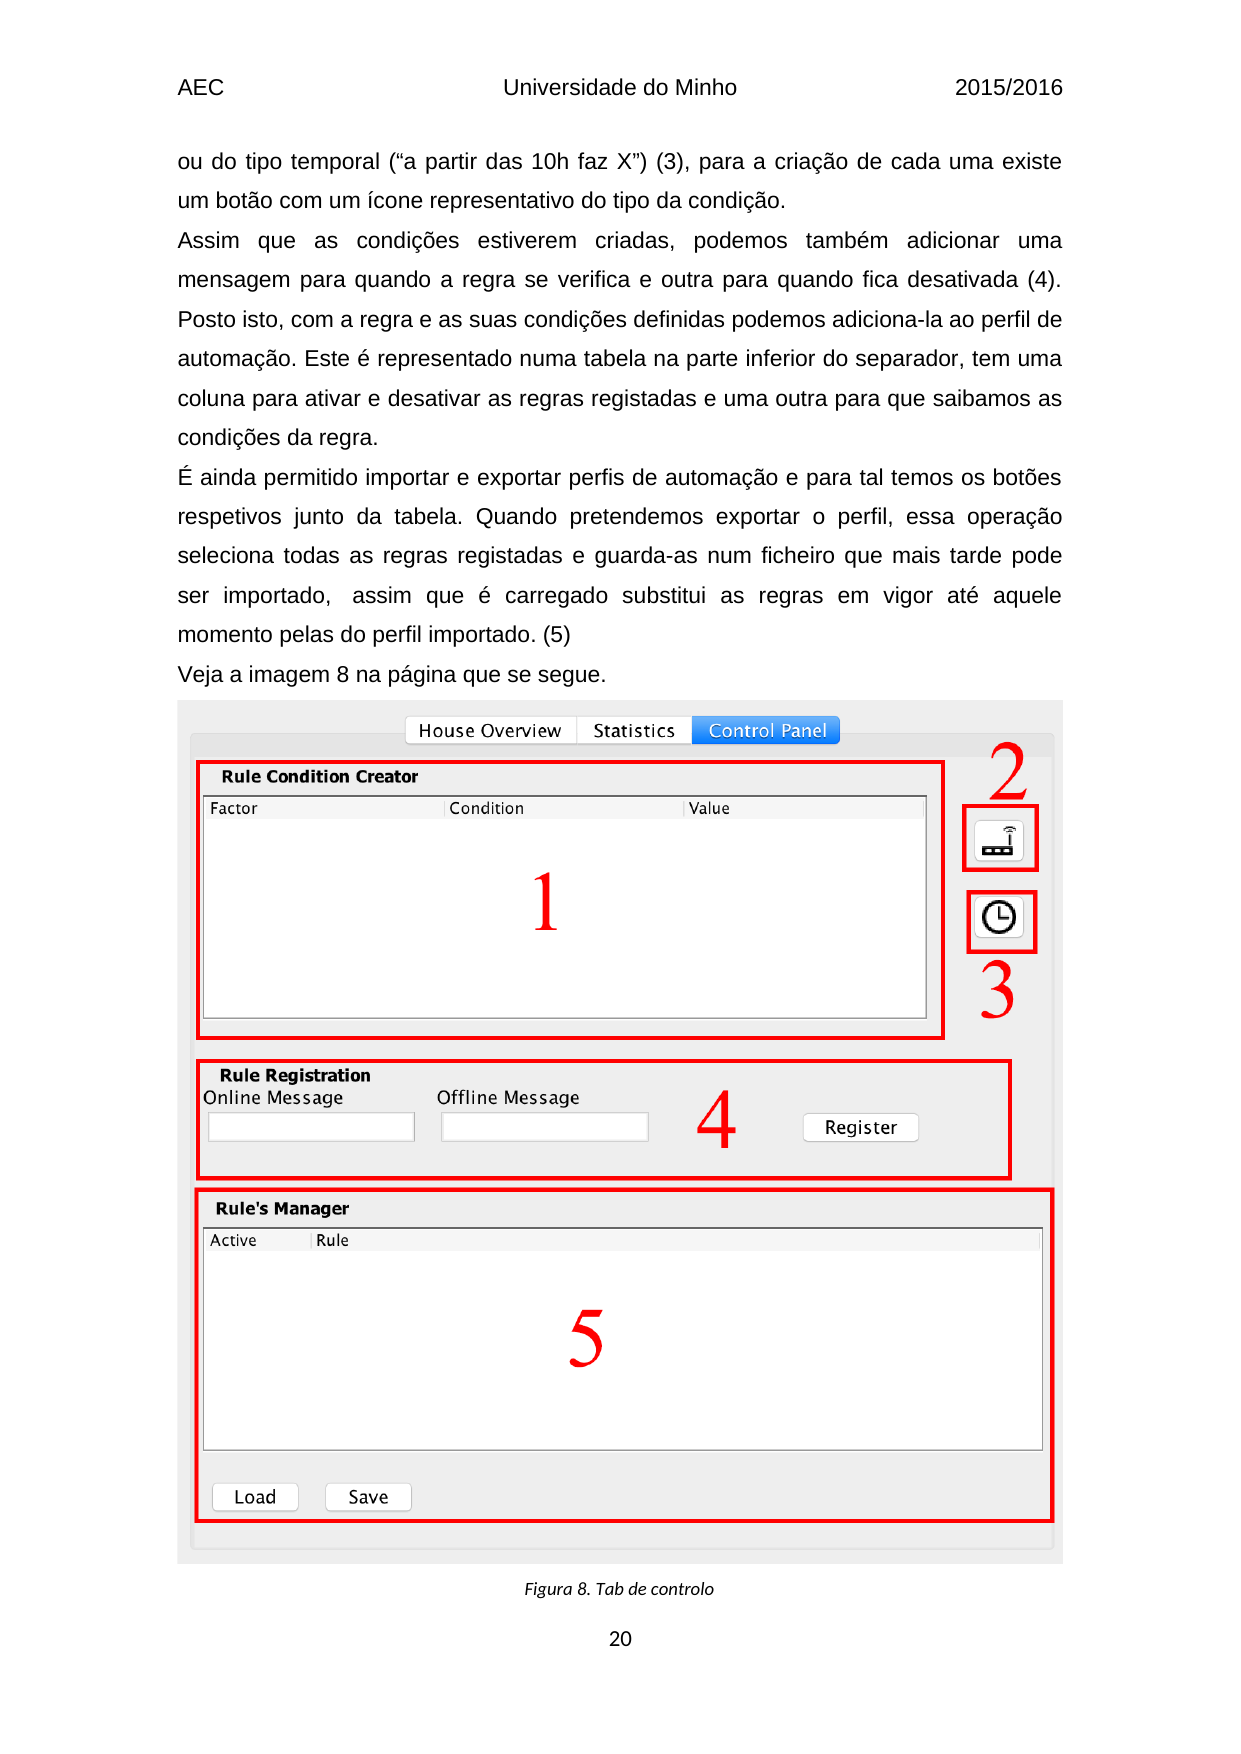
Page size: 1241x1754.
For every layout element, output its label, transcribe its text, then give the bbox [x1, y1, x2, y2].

text É ainda permitido importar e exportar perfis de automação e para tal temos os botões respetivos junto da tabela. Quando pretendemos exportar o perfil, essa operação seleciona todas as regras registadas e guarda-as num ficheiro que mais tarde pode ser importado, assim que é carregado substitui as regras em vigor até aquele momento pelas do perfil importado. (5) [177, 463, 1063, 648]
text Figura 8. Tab de controlo [177, 1577, 1063, 1600]
text Veja a imagem 8 na página que se segue. [177, 661, 1063, 687]
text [177, 148, 1063, 213]
picture [177, 700, 1063, 1564]
text Assim que as condições estiverem criadas, podemos também adicionar uma mensagem para quando a regra se verifica e outra para quando fica desativada (4). Posto isto, com a regra e as suas condições definidas podemos adiciona-la ao perfil de automação. Este é representado numa tabela na parte inferior do separador, tem uma coluna para ativar e desativar as regras registadas e uma outra para que saibamos as condições da regra. [177, 227, 1063, 450]
